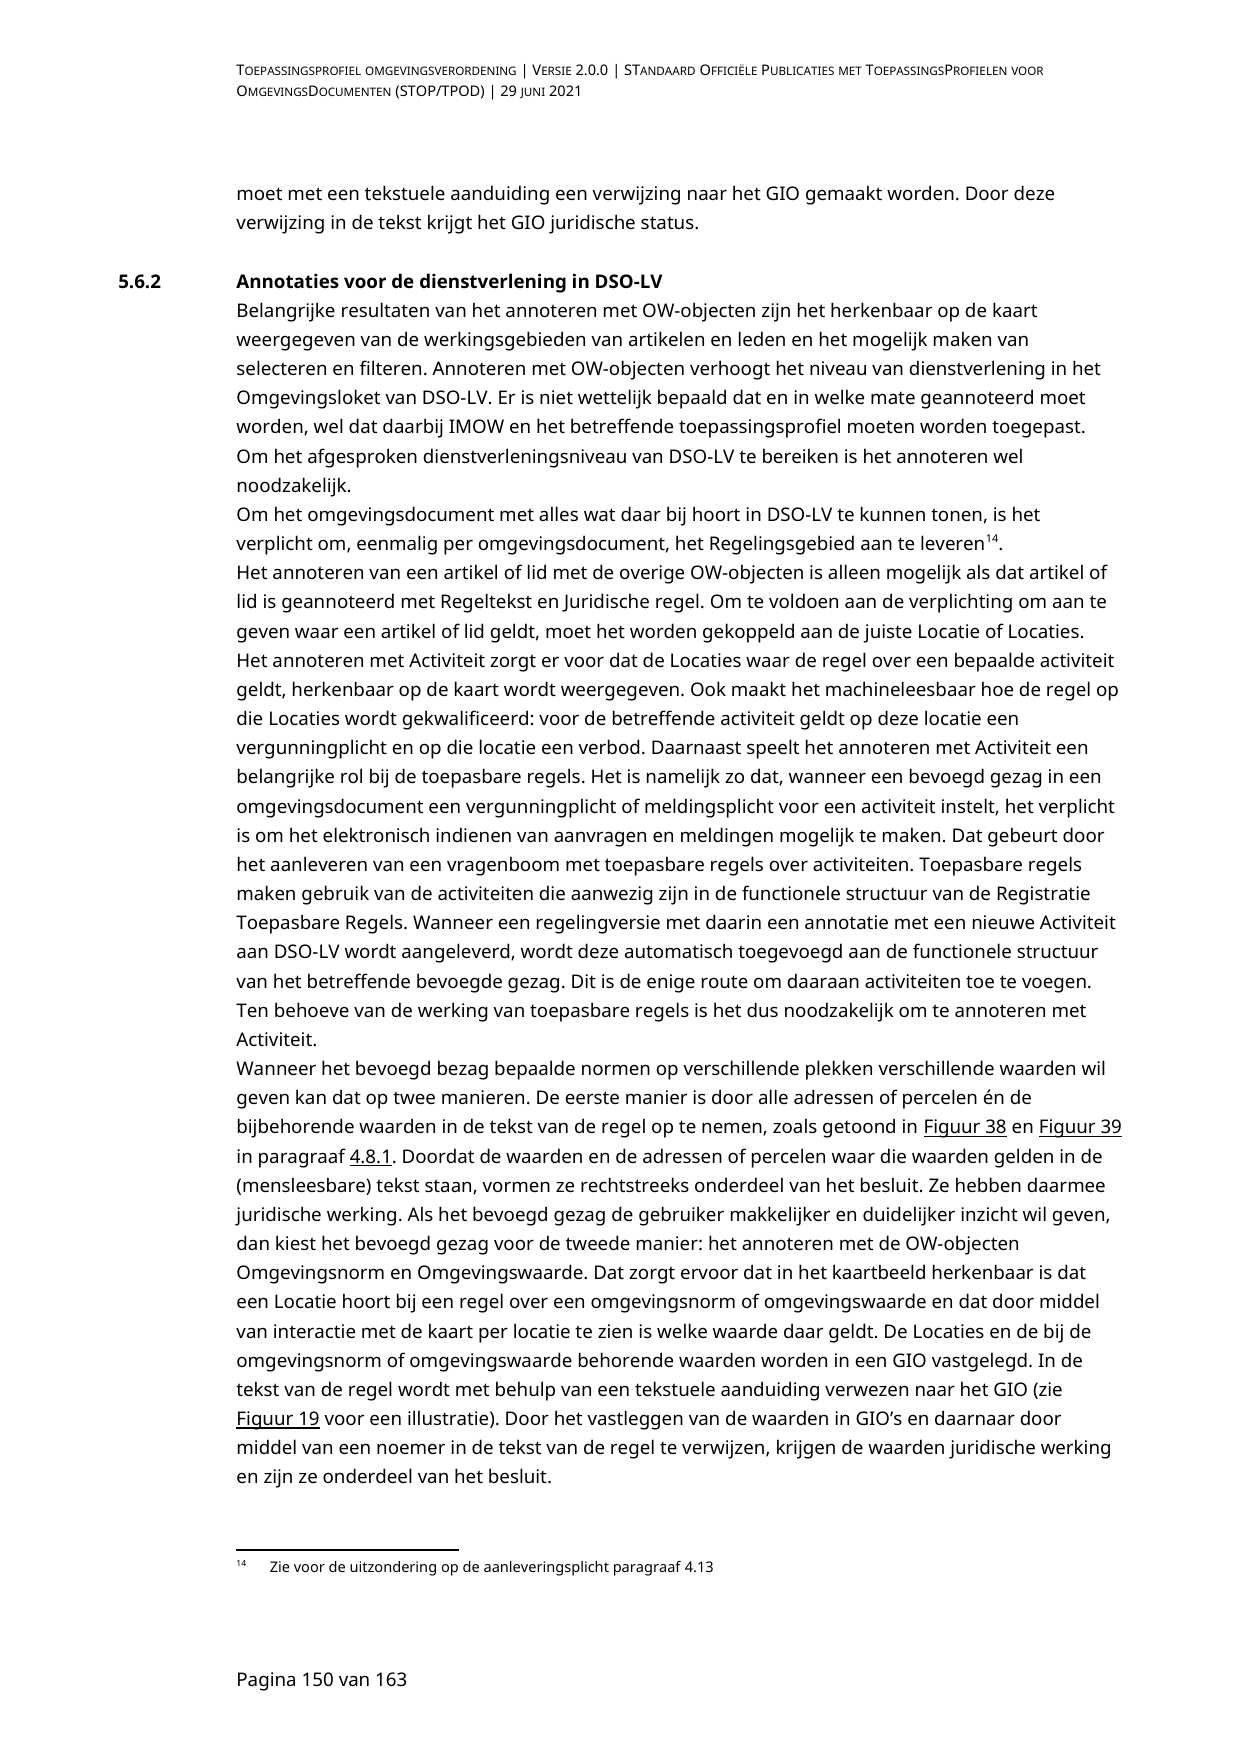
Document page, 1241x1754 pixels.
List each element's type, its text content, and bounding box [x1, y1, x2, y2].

text Om het omgevingsdocument met alles wat daar bij hoort in DSO-LV te kunnen tonen, is het verplicht om, eenmalig per omgevingsdocument, het Regelingsgebied aan te leveren. [236, 498, 1122, 556]
subtitle Annotaties voor de dienstverlening in DSO-LV [118, 265, 1122, 294]
text Belangrijke resultaten van het annoteren met OW-objecten zijn het herkenbaar op de kaart weergegeven van de werkingsgebieden van artikelen en leden en het mogelijk maken van selecteren en filteren. Annoteren met OW-objecten verhoogt het niveau van dienstverlening in het Omgevingsloket van DSO-LV. Er is niet wettelijk bepaald dat en in welke mate geannoteerd moet worden, wel dat daarbij IMOW en het betreffende toepassingsprofiel moeten worden toegepast. Om het afgesproken dienstverleningsniveau van DSO-LV te bereiken is het annoteren wel noodzakelijk. [236, 294, 1122, 498]
text Het annoteren van een artikel of lid met de overige OW-objecten is alleen mogelijk als dat artikel of lid is geannoteerd met Regeltekst en Juridische regel. Om te voldoen aan de verplichting om aan te geven waar een artikel of lid geldt, moet het worden gekoppeld aan de juiste Locatie of Locaties. [236, 556, 1122, 644]
text Het annoteren met Activiteit zorgt er voor dat de Locaties waar de regel over een bepaalde activiteit geldt, herkenbaar op de kaart wordt weergegeven. Ook maakt het machineleesbaar hoe de regel op die Locaties wordt gekwalificeerd: voor de betreffende activiteit geldt op deze locatie een vergunningplicht en op die locatie een verbod. Daarnaast speelt het annoteren met Activiteit een belangrijke rol bij de toepasbare regels. Het is namelijk zo dat, wanneer een bevoegd gezag in een omgevingsdocument een vergunningplicht of meldingsplicht voor een activiteit instelt, het verplicht is om het elektronisch indienen van aanvragen en meldingen mogelijk te maken. Dat gebeurt door het aanleveren van een vragenboom met toepasbare regels over activiteiten. Toepasbare regels maken gebruik van de activiteiten die aanwezig zijn in de functionele structuur van de Registratie Toepasbare Regels. Wanneer een regelingversie met daarin een annotatie met een nieuwe Activiteit aan DSO-LV wordt aangeleverd, wordt deze automatisch toegevoegd aan de functionele structuur van het betreffende bevoegde gezag. Dit is de enige route om daaraan activiteiten toe te voegen. Ten behoeve van de werking van toepasbare regels is het dus noodzakelijk om te annoteren met Activiteit. [236, 644, 1122, 1052]
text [236, 177, 1122, 236]
text Wanneer het bevoegd bezag bepaalde normen op verschillende plekken verschillende waarden wil geven kan dat op twee manieren. De eerste manier is door alle adressen of percelen én de bijbehorende waarden in de tekst van de regel op te nemen, zoals getoond in Figuur 38 en Figuur 39 in paragraaf 7.8.1. Doordat de waarden en de adressen of percelen waar die waarden gelden in de (mensleesbare) tekst staan, vormen ze rechtstreeks onderdeel van het besluit. Ze hebben daarmee juridische werking. Als het bevoegd gezag de gebruiker makkelijker en duidelijker inzicht wil geven, dan kiest het bevoegd gezag voor de tweede manier: het annoteren met de OW-objecten Omgevingsnorm en Omgevingswaarde. Dat zorgt ervoor dat in het kaartbeeld herkenbaar is dat een Locatie hoort bij een regel over een omgevingsnorm of omgevingswaarde en dat door middel van interactie met de kaart per locatie te zien is welke waarde daar geldt. De Locaties en de bij de omgevingsnorm of omgevingswaarde behorende waarden worden in een GIO vastgelegd. In de tekst van de regel wordt met behulp van een tekstuele aanduiding verwezen naar het GIO (zie Figuur 19 voor een illustratie). Door het vastleggen van de waarden in GIO’s en daarnaar door middel van een noemer in de tekst van de regel te verwijzen, krijgen de waarden juridische werking en zijn ze onderdeel van het besluit. [236, 1052, 1122, 1490]
